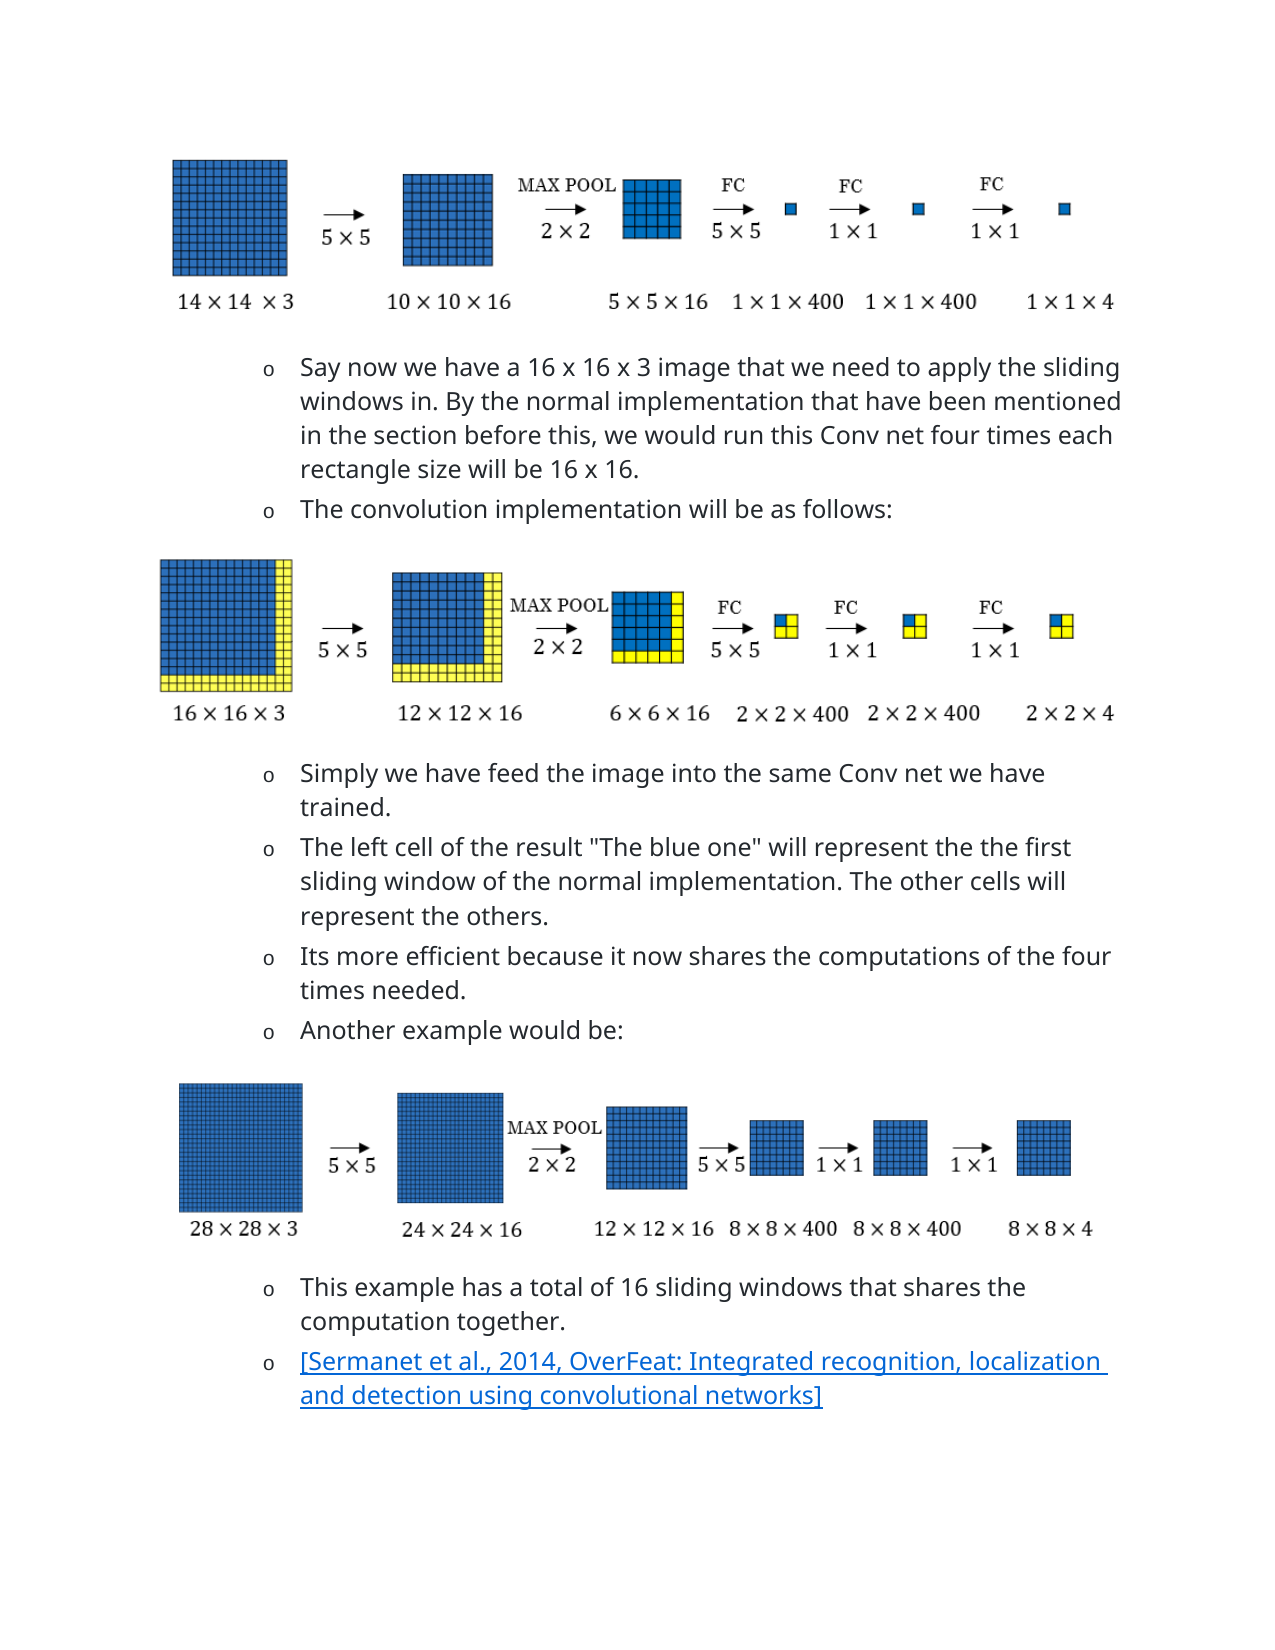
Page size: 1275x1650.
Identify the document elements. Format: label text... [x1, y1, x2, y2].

list The convolution implementation will be as follows: [262, 492, 1125, 526]
list Simply we have feed the image into the same Conv net we have trained. [262, 756, 1125, 824]
list Say now we have a 16 x 16 x 3 image that we need to apply the sliding windows in. By the normal implementation that have been mentioned in the section before this, we would run this Conv net four times each rectangle size will be 16 x 16. [262, 349, 1125, 486]
list [Sermanet et al., 2014, OverFeat: Integrated recognition, localization and detection using convolutional networks] [262, 1344, 1125, 1412]
picture [150, 150, 1125, 321]
list This example has a total of 16 sliding windows that shares the computation together. [262, 1269, 1125, 1338]
list The left cell of the result "The blue one" will represent the the first sliding window of the normal implementation. The other cells will represent the others. [262, 830, 1125, 932]
list Another example would be: [262, 1013, 1125, 1047]
picture [150, 1076, 1125, 1241]
list Its more efficient because it now shares the computations of the four times needed. [262, 938, 1125, 1007]
picture [150, 555, 1125, 727]
